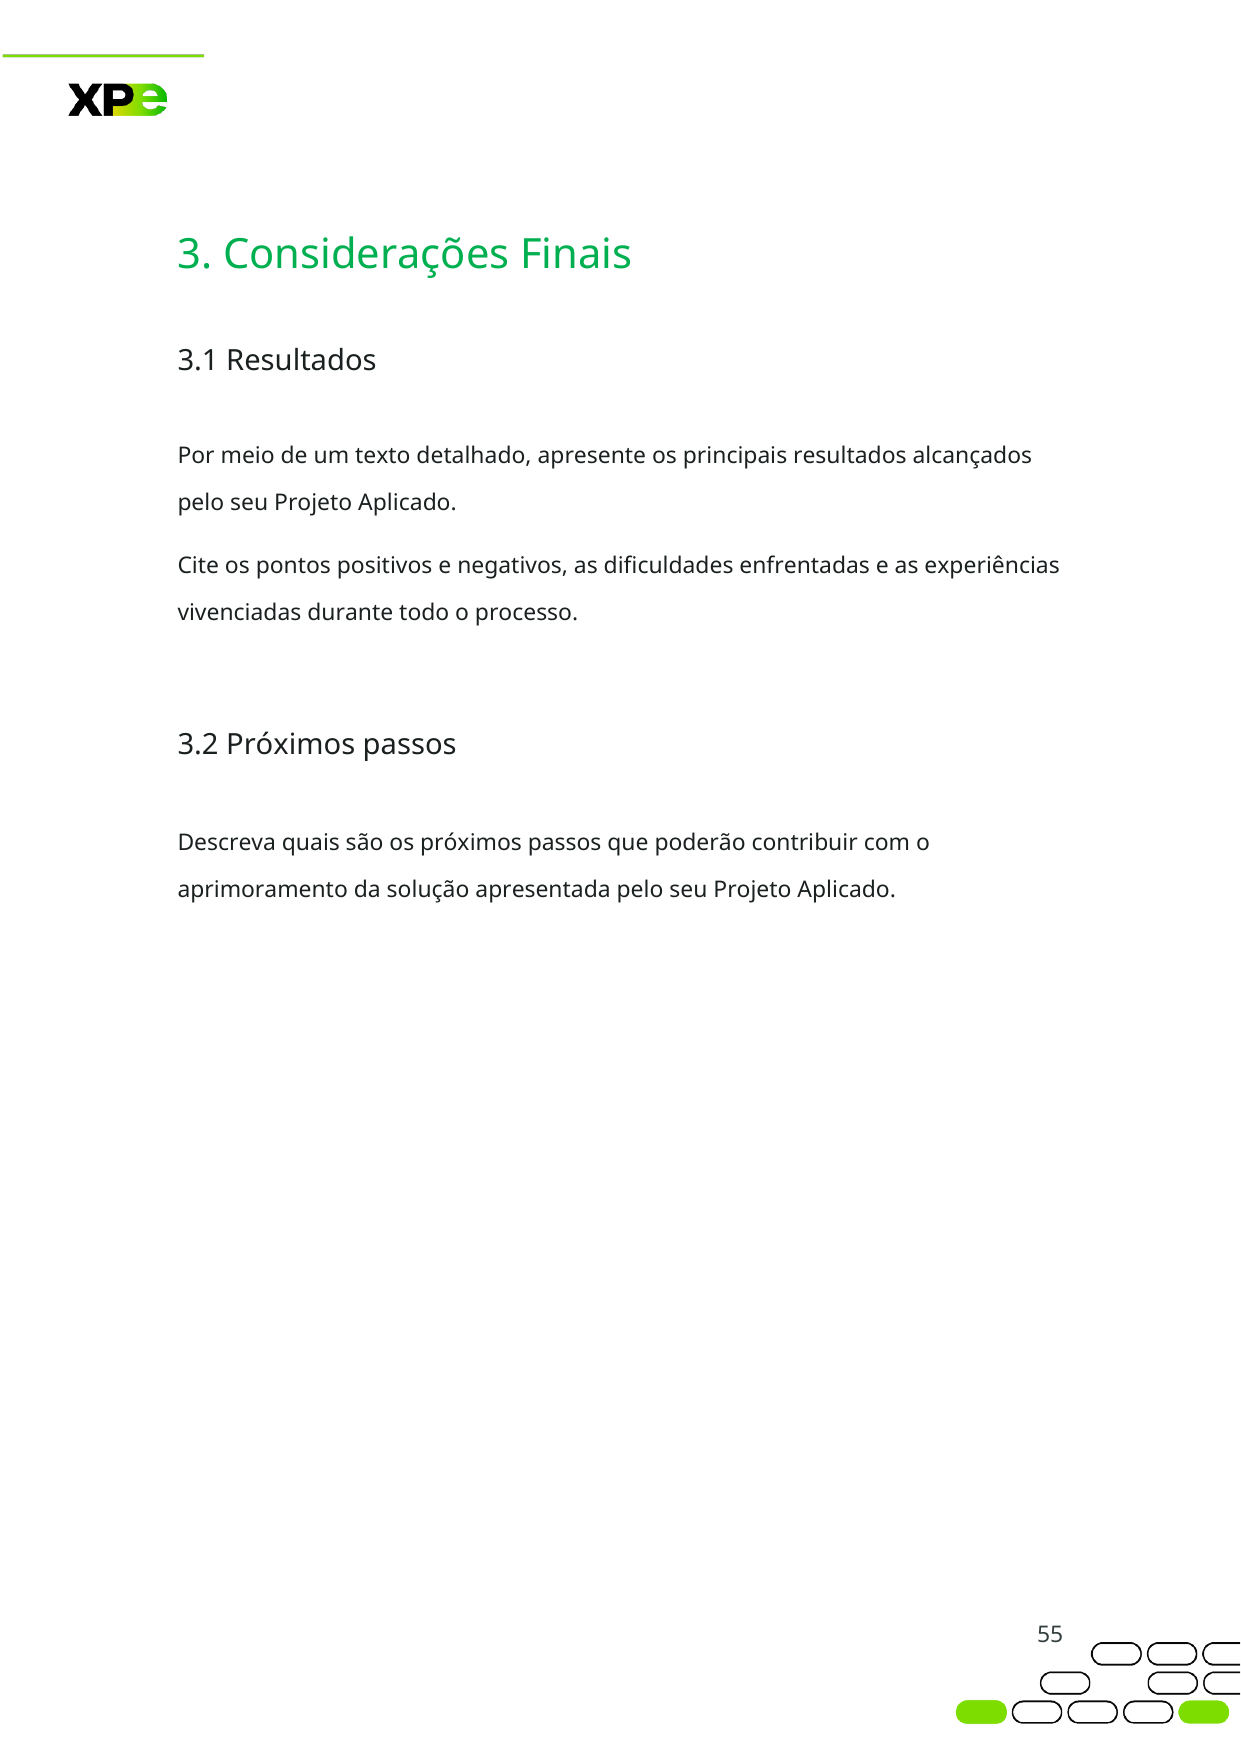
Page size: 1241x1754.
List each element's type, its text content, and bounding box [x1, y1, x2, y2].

picture [2, 51, 205, 148]
subtitle 3.1 Resultados [177, 340, 1063, 379]
picture [955, 1642, 1241, 1724]
text Descreva quais são os próximos passos que poderão contribuir com o aprimoramento da solução apresentada pelo seu Projeto Aplicado. [177, 826, 1063, 904]
subtitle 3.2 Próximos passos [177, 723, 1063, 763]
text Cite os pontos positivos e negativos, as dificuldades enfrentadas e as experiências vivenciadas durante todo o processo. [177, 549, 1063, 627]
text Por meio de um texto detalhado, apresente os principais resultados alcançados pelo seu Projeto Aplicado. [177, 439, 1063, 517]
subtitle 3. Considerações Finais [177, 224, 1063, 280]
